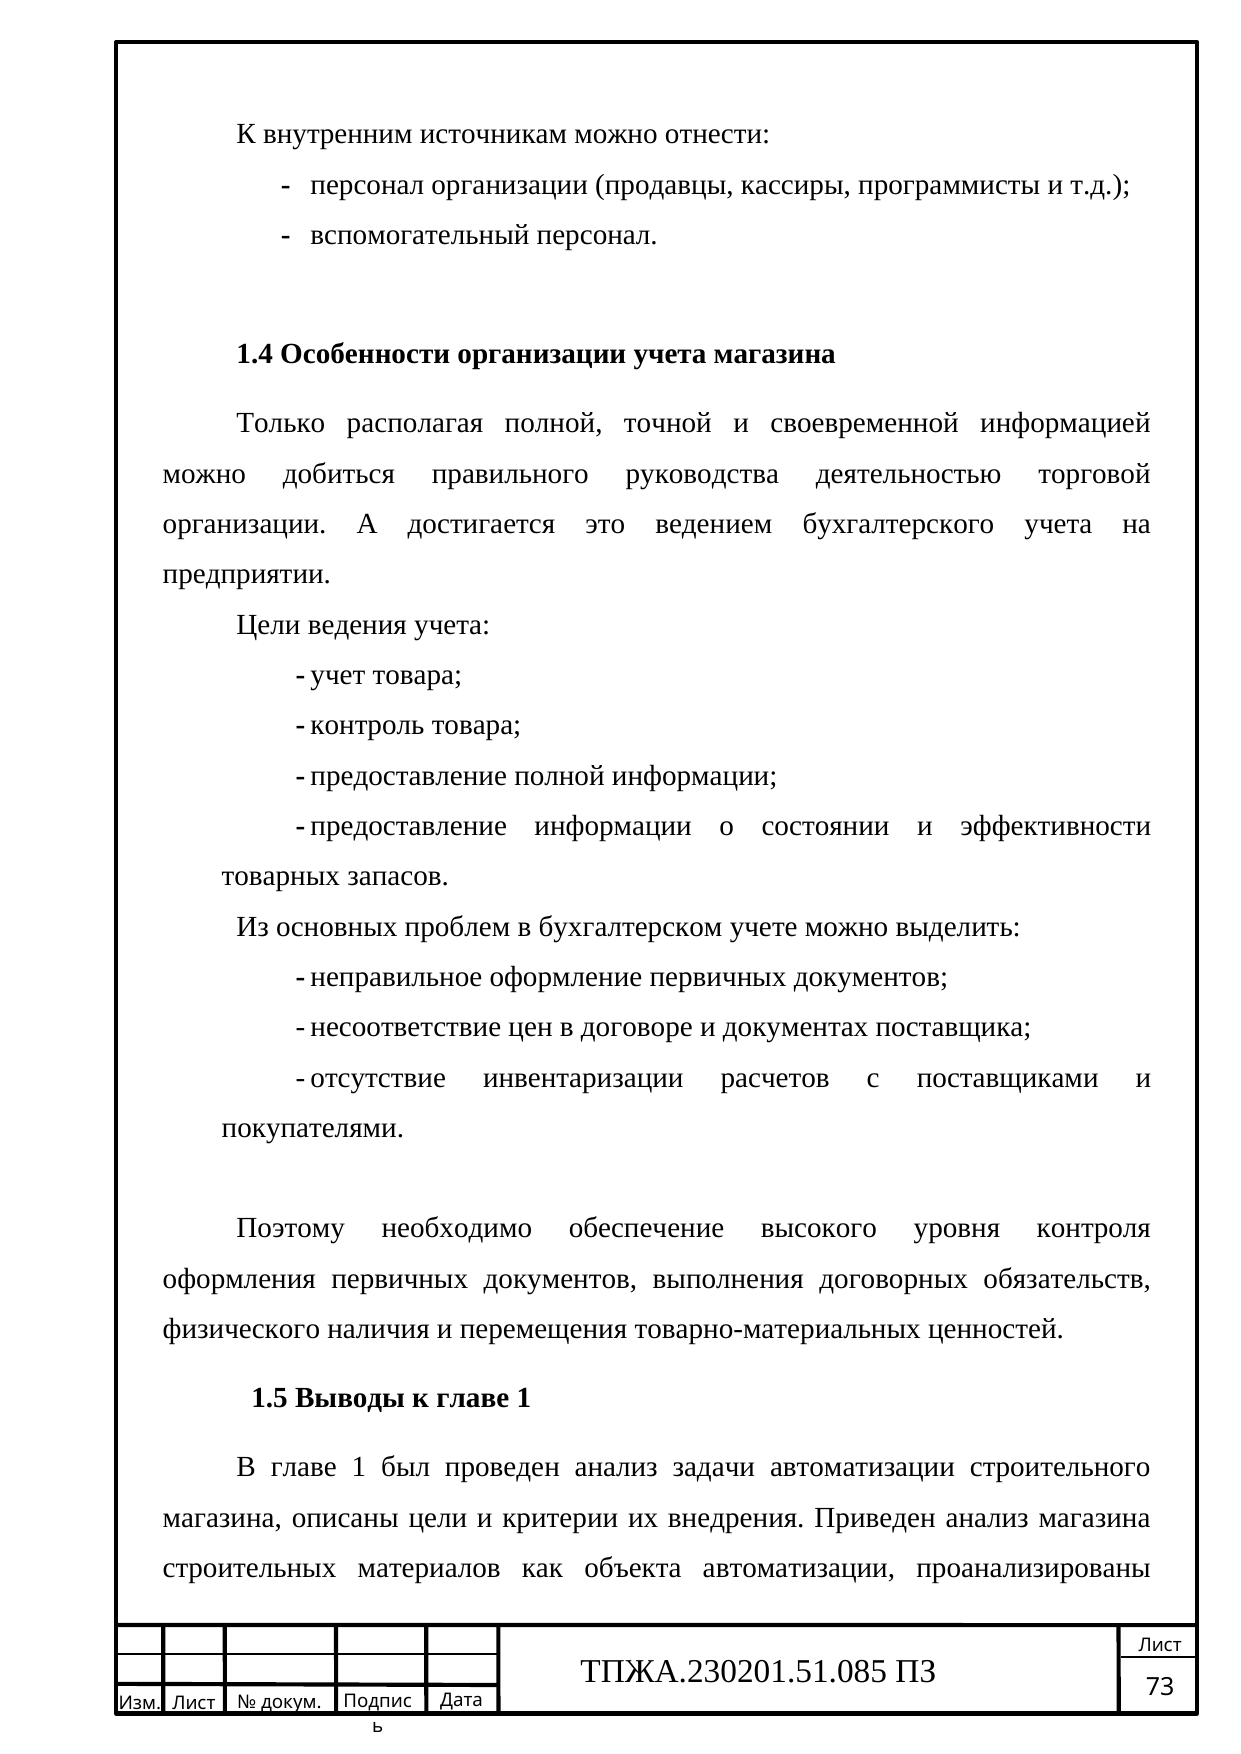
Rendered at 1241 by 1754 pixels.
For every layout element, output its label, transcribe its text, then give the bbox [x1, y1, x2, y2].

text Только располагая полной, точной и своевременной информацией можно добиться правильного руководства деятельностью торговой организации. А достигается это ведением бухгалтерского учета на предприятии. [162, 406, 1152, 590]
list отсутствие инвентаризации расчетов с поставщиками и покупателями. [221, 1060, 1152, 1143]
text Из основных проблем в бухгалтерском учете можно выделить: [162, 909, 1152, 942]
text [162, 1449, 1152, 1583]
text Цели ведения учета: [162, 607, 1152, 640]
list неправильное оформление первичных документов; [221, 959, 1152, 993]
subtitle 1.4 Особенности организации учета магазина [162, 337, 1152, 370]
list учет товара; [221, 657, 1152, 691]
list вспомогательный персонал. [207, 217, 1152, 251]
list персонал организации (продавцы, кассиры, программисты и т.д.); [207, 167, 1152, 200]
subtitle 1.5 Выводы к главе 1 [162, 1380, 1152, 1414]
text К внутренним источникам можно отнести: [162, 117, 1152, 150]
text Поэтому необходимо обеспечение высокого уровня контроля оформления первичных документов, выполнения договорных обязательств, физического наличия и перемещения товарно-материальных ценностей. [162, 1211, 1152, 1345]
list предоставление полной информации; [221, 758, 1152, 791]
list предоставление информации о состоянии и эффективности товарных запасов. [221, 808, 1152, 892]
list контроль товара; [221, 707, 1152, 741]
list несоответствие цен в договоре и документах поставщика; [221, 1009, 1152, 1043]
